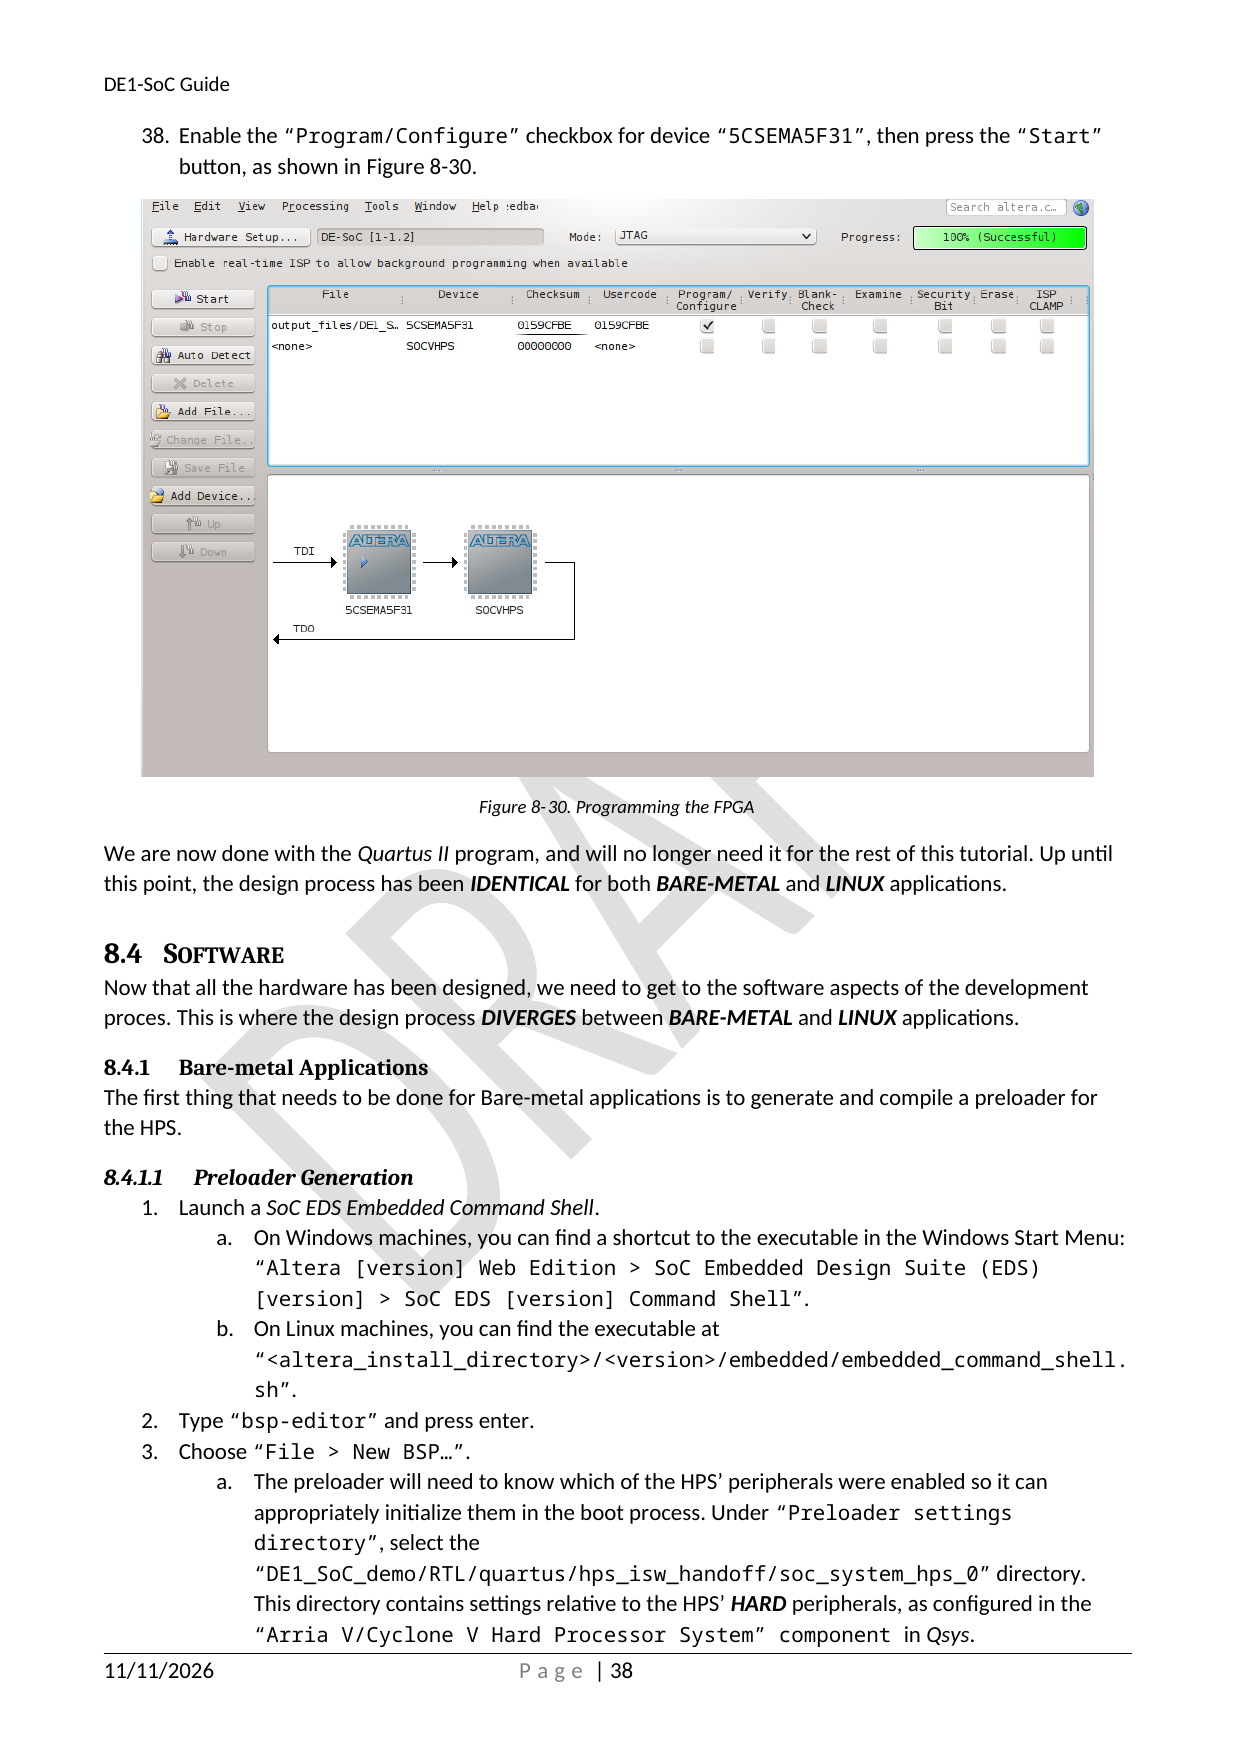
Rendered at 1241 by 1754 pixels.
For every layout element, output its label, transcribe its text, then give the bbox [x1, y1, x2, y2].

list On Linux machines, you can find the executable at “<altera_install_directory>/<version>/embedded/embedded_command_shell.sh”. [216, 1314, 1132, 1404]
list Type “bsp-editor” and press enter. [141, 1406, 1132, 1435]
subtitle Software [103, 937, 1132, 971]
list The preloader will need to know which of the HPS’ peripherals were enabled so it can appropriately initialize them in the boot process. Under “Preloader settings directory”, select the “DE1_SoC_demo/RTL/quartus/hps_isw_handoff/soc_system_hps_0” directory. This directory contains settings relative to the HPS’ hard peripherals, as configured in the “Arria V/Cyclone V Hard Processor System” component in Qsys. [216, 1467, 1132, 1648]
subtitle Bare-metal Applications [103, 1054, 1132, 1081]
list On Windows machines, you can find a shortcut to the executable in the Windows Start Menu: “Altera [version] Web Edition > SoC Embedded Design Suite (EDS) [version] > SoC EDS [version] Command Shell”. [216, 1223, 1132, 1312]
subtitle Preloader Generation [103, 1164, 1132, 1191]
picture [141, 199, 1094, 777]
list Choose “File > New BSP…”. [141, 1437, 1132, 1465]
text The first thing that needs to be done for Bare-metal applications is to generate and compile a preloader for the HPS. [103, 1083, 1132, 1141]
text We are now done with the Quartus II program, and will no longer need it for the rest of this tutorial. Up until this point, the design process has been identical for both Bare-metal and Linux applications. [103, 839, 1132, 897]
text Now that all the hardware has been designed, we need to get to the software aspects of the development proces. This is where the design process diverges between Bare-metal and Linux applications. [103, 973, 1132, 1032]
list Launch a SoC EDS Embedded Command Shell. [141, 1193, 1132, 1221]
